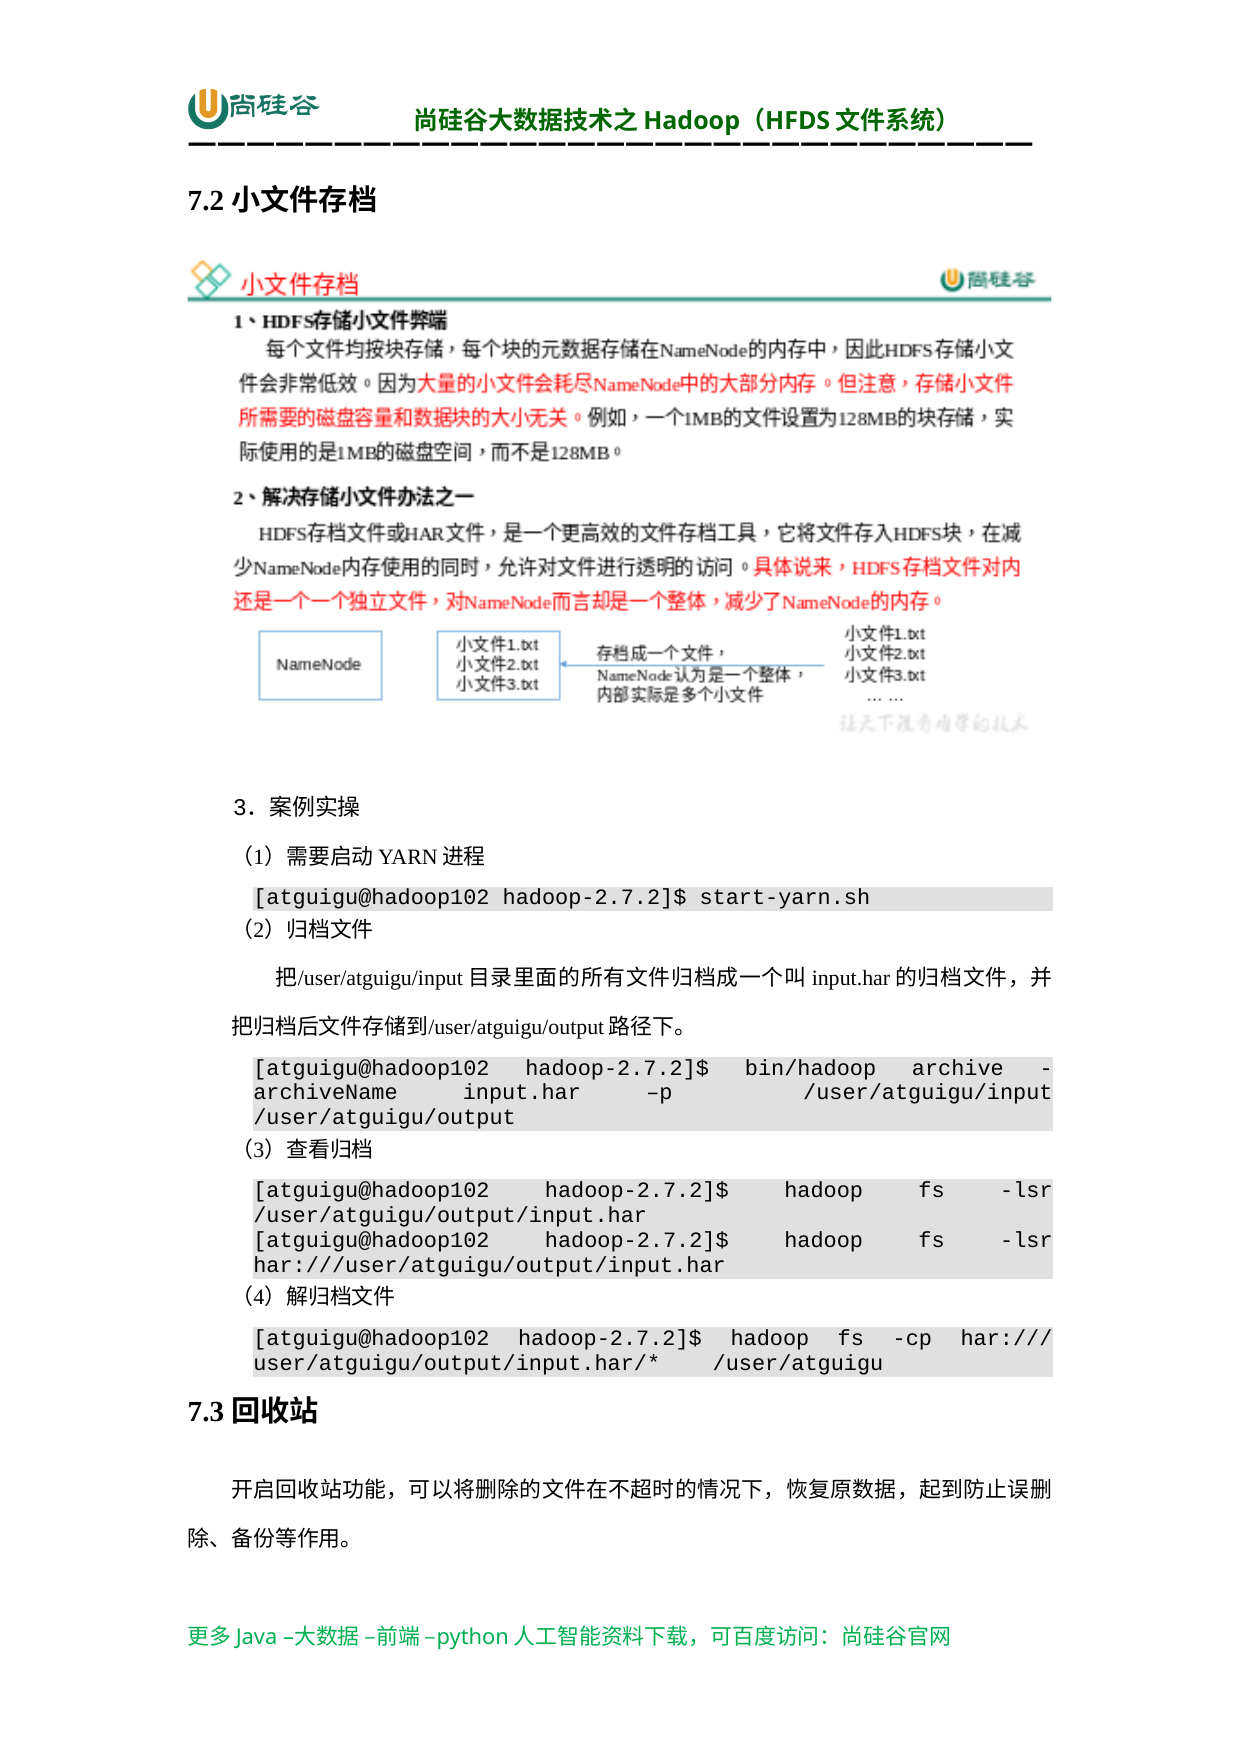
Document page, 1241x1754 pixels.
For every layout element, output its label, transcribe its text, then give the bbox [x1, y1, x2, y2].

text [atguigu@hadoop102 hadoop-2.7.2]$ bin/hadoop archive -archiveName input.har –p /user/atguigu/input /user/atguigu/output [253, 1057, 1053, 1131]
text 开启回收站功能，可以将删除的文件在不超时的情况下，恢复原数据，起到防止误删除、备份等作用。 [187, 1472, 1053, 1553]
subtitle 7.3 回收站 [187, 1377, 1053, 1442]
picture [187, 88, 320, 130]
text 把/user/atguigu/input目录里面的所有文件归档成一个叫input.har的归档文件，并把归档后文件存储到/user/atguigu/output路径下。 [231, 960, 1053, 1041]
text （1）需要启动YARN进程 [231, 838, 1053, 871]
text [atguigu@hadoop102 hadoop-2.7.2]$ hadoop fs -cp har:/// user/atguigu/output/input.har/* /user/atguigu [253, 1327, 1053, 1377]
text [atguigu@hadoop102 hadoop-2.7.2]$ hadoop fs -lsr /user/atguigu/output/input.har [253, 1179, 1053, 1229]
text 3．案例实操 [187, 773, 1053, 838]
text [atguigu@hadoop102 hadoop-2.7.2]$ hadoop fs -lsr har:///user/atguigu/output/input.har [253, 1229, 1053, 1279]
text （3）查看归档 [231, 1131, 1053, 1164]
text [atguigu@hadoop102 hadoop-2.7.2]$ start-yarn.sh [253, 887, 1053, 911]
text （4）解归档文件 [231, 1279, 1053, 1311]
text （2）归档文件 [231, 911, 1053, 944]
subtitle 7.2 小文件存档 [187, 165, 1053, 230]
